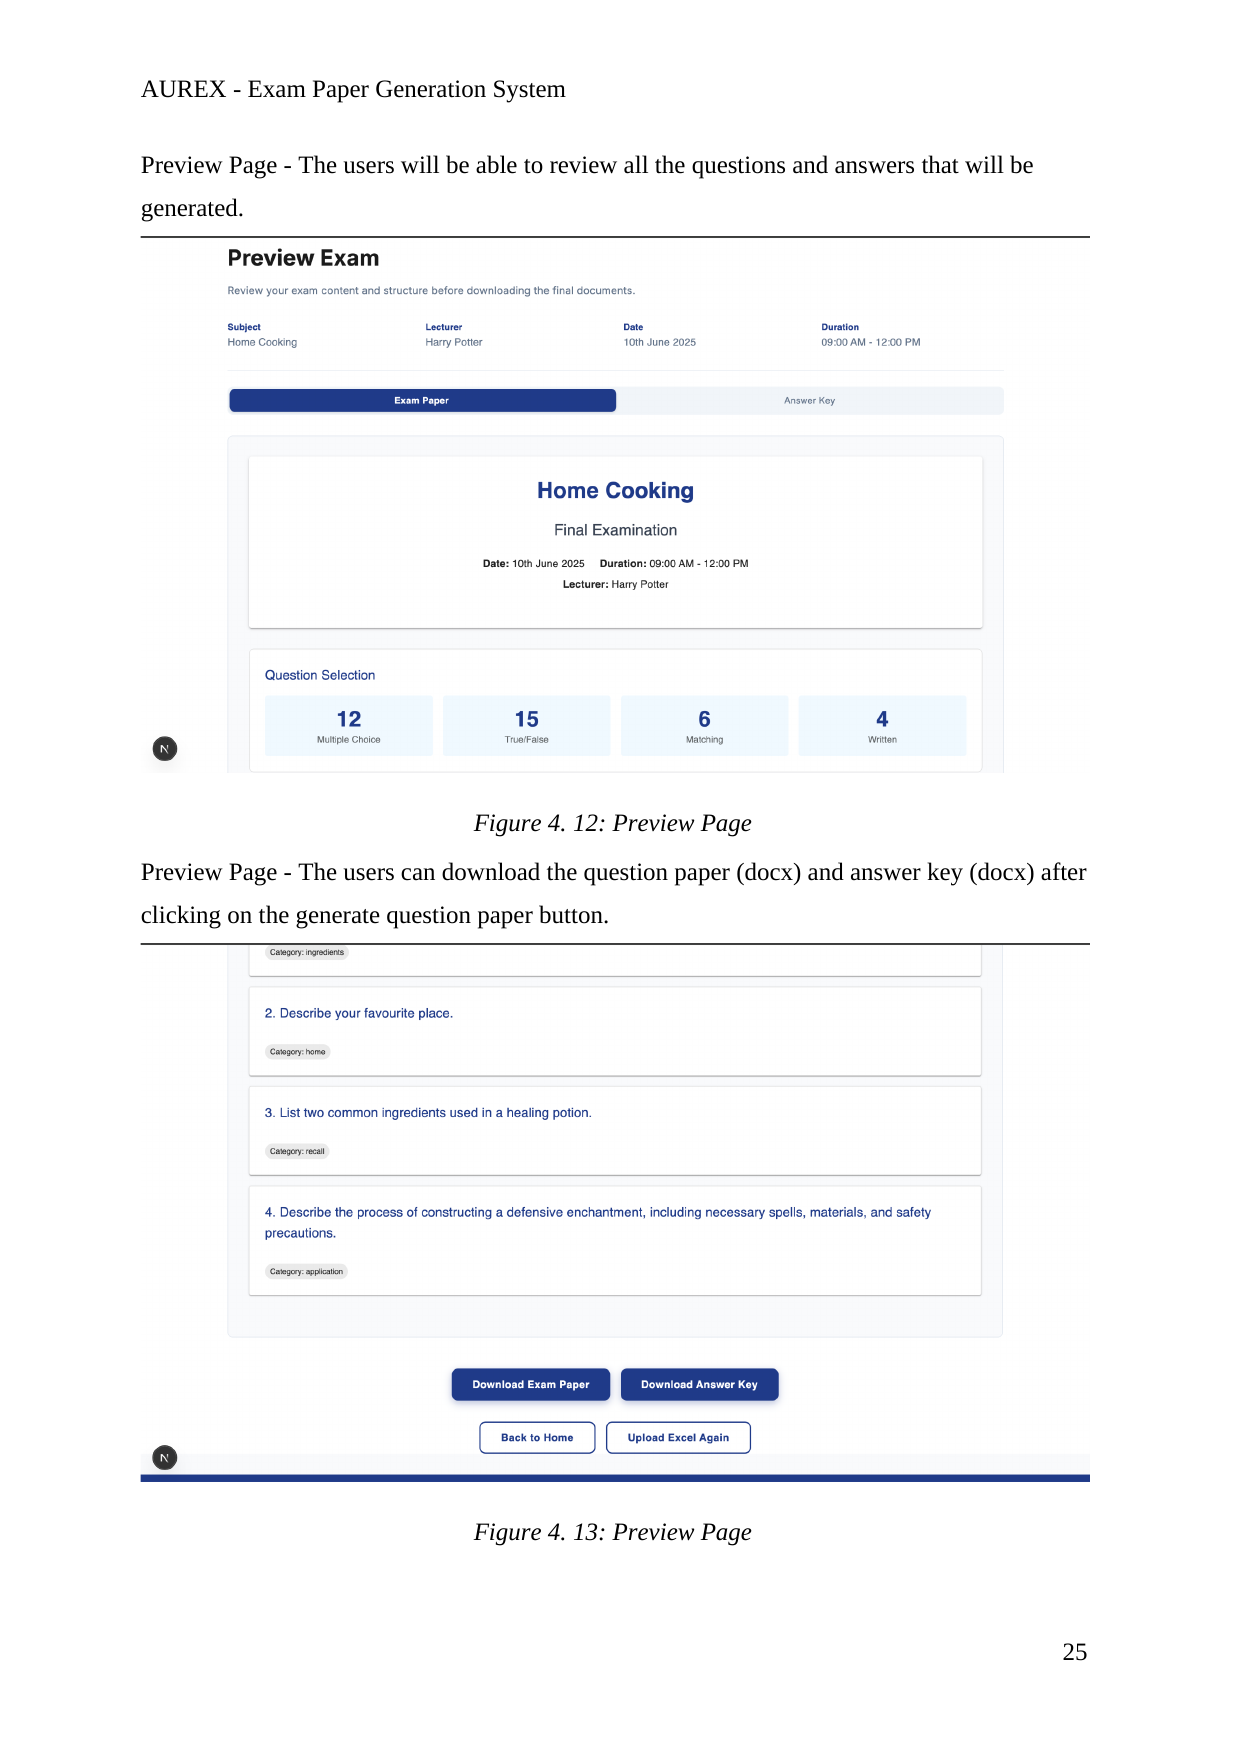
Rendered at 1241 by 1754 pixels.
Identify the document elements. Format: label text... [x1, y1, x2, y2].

text Preview Page - The users can download the question paper (docx) and answer key (docx) after clicking on the generate question paper button. [141, 857, 1087, 929]
picture [140, 236, 1090, 773]
text Figure 4. 13: Preview Page [141, 1517, 1087, 1545]
text Preview Page - The users will be able to review all the questions and answers that will be generated. [141, 150, 1087, 222]
picture [140, 943, 1090, 1482]
text Figure 4. 12: Preview Page [141, 808, 1087, 837]
